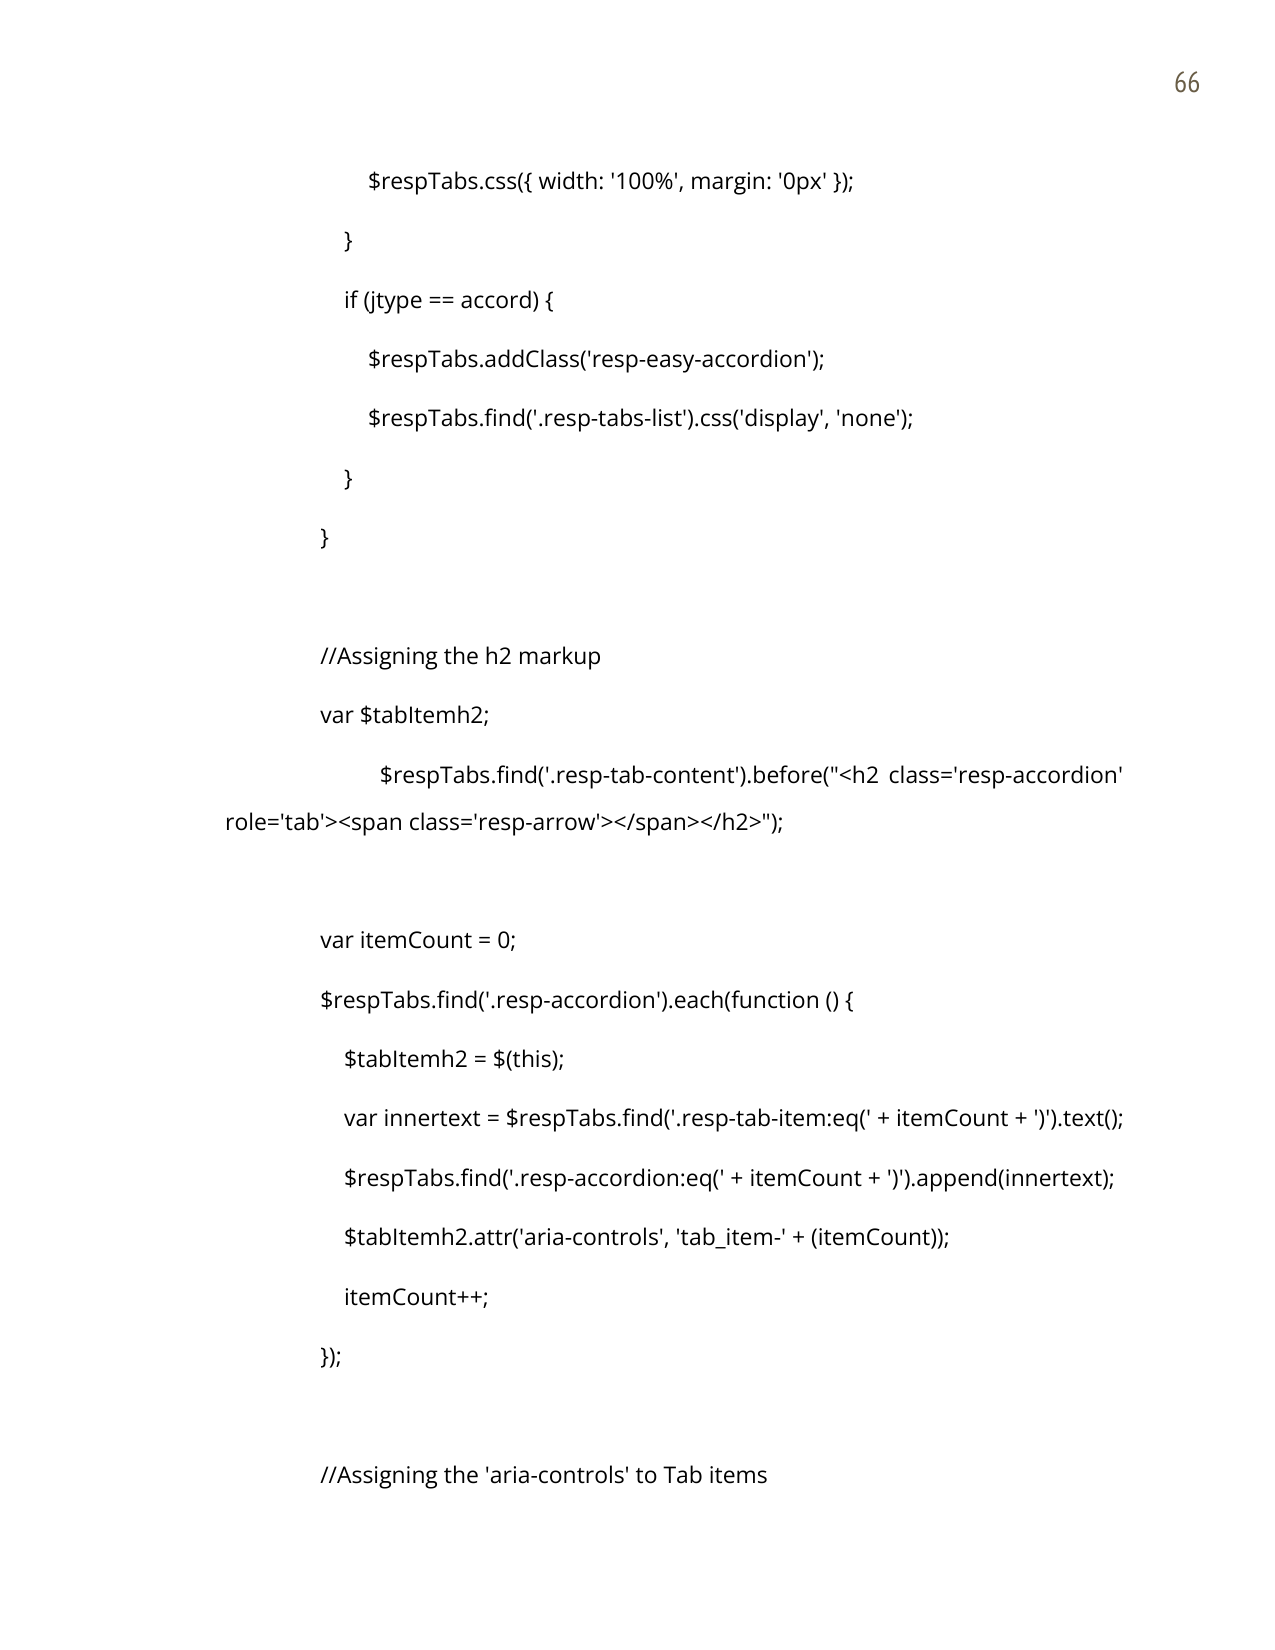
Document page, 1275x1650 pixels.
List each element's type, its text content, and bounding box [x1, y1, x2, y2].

text var $tabItemh2; [225, 699, 1125, 730]
text $respTabs.find('.resp-tab-content').before("<h2 class='resp-accordion' role='tab'><span class='resp-arrow'></span></h2>"); [225, 758, 1125, 837]
text } [225, 462, 1125, 493]
text if (jtype == accord) { [225, 283, 1125, 315]
text var innertext = $respTabs.find('.resp-tab-item:eq(' + itemCount + ')').text(); [225, 1102, 1125, 1133]
text $respTabs.addClass('resp-easy-accordion'); [225, 343, 1125, 374]
text $respTabs.find('.resp-accordion:eq(' + itemCount + ')').append(innertext); [225, 1162, 1125, 1193]
text var itemCount = 0; [225, 924, 1125, 955]
text $respTabs.find('.resp-tabs-list').css('display', 'none'); [225, 402, 1125, 433]
text $tabItemh2 = $(this); [225, 1043, 1125, 1074]
text $respTabs.css({ width: '100%', margin: '0px' }); [225, 165, 1125, 196]
text itemCount++; [225, 1280, 1125, 1312]
text }); [225, 1340, 1125, 1371]
text $respTabs.find('.resp-accordion').each(function () { [225, 983, 1125, 1015]
text } [225, 521, 1125, 552]
text //Assigning the h2 markup [225, 640, 1125, 671]
text //Assigning the 'aria-controls' to Tab items [225, 1458, 1125, 1490]
text } [225, 224, 1125, 255]
text $tabItemh2.attr('aria-controls', 'tab_item-' + (itemCount)); [225, 1221, 1125, 1252]
